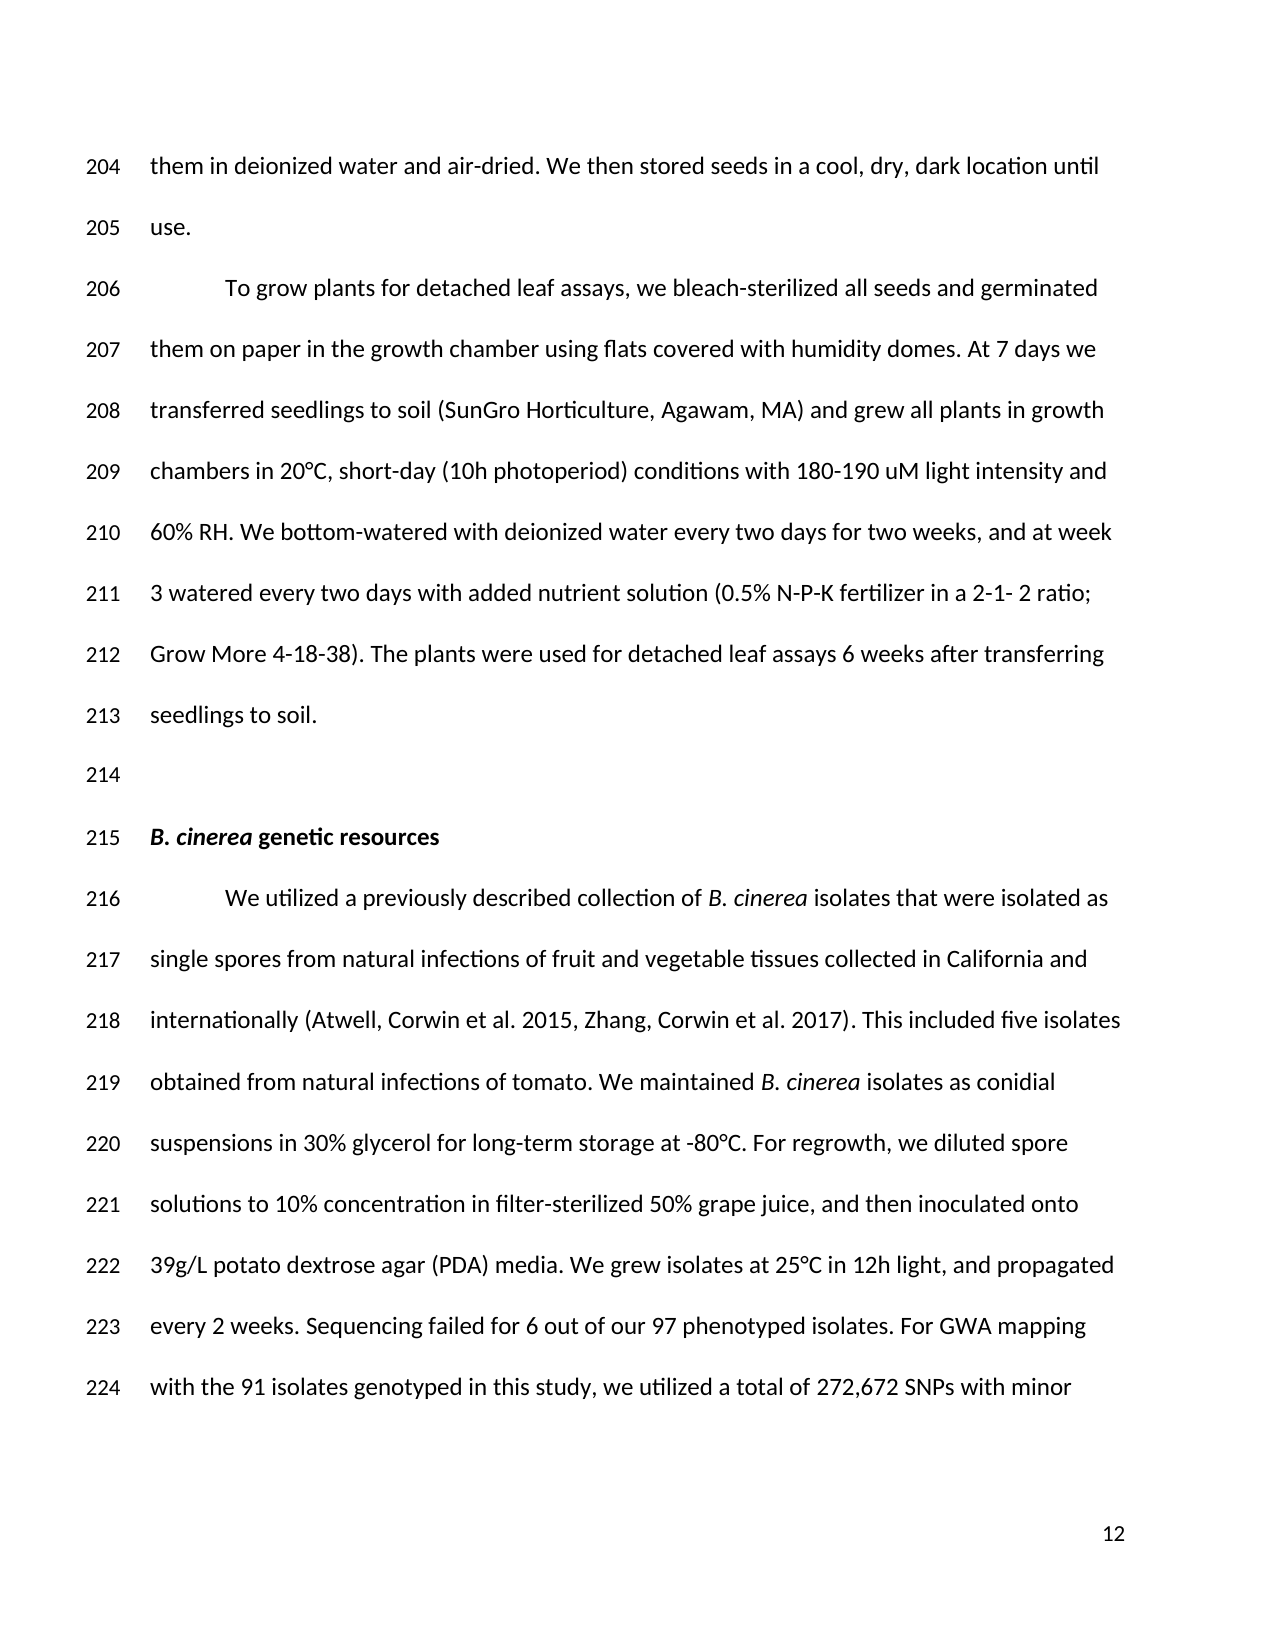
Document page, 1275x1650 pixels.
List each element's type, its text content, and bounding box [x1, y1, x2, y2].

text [150, 882, 1125, 1401]
text B. cinerea genetic resources [150, 821, 1125, 852]
text To grow plants for detached leaf assays, we bleach-sterilized all seeds and germinated them on paper in the growth chamber using flats covered with humidity domes. At 7 days we transferred seedlings to soil (SunGro Horticulture, Agawam, MA) and grew all plants in growth chambers in 20°C, short-day (10h photoperiod) conditions with 180-190 uM light intensity and 60% RH. We bottom-watered with deionized water every two days for two weeks, and at week 3 watered every two days with added nutrient solution (0.5% N-P-K fertilizer in a 2-1- 2 ratio; Grow More 4-18-38). The plants were used for detached leaf assays 6 weeks after transferring seedlings to soil. [150, 272, 1125, 730]
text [150, 150, 1125, 242]
